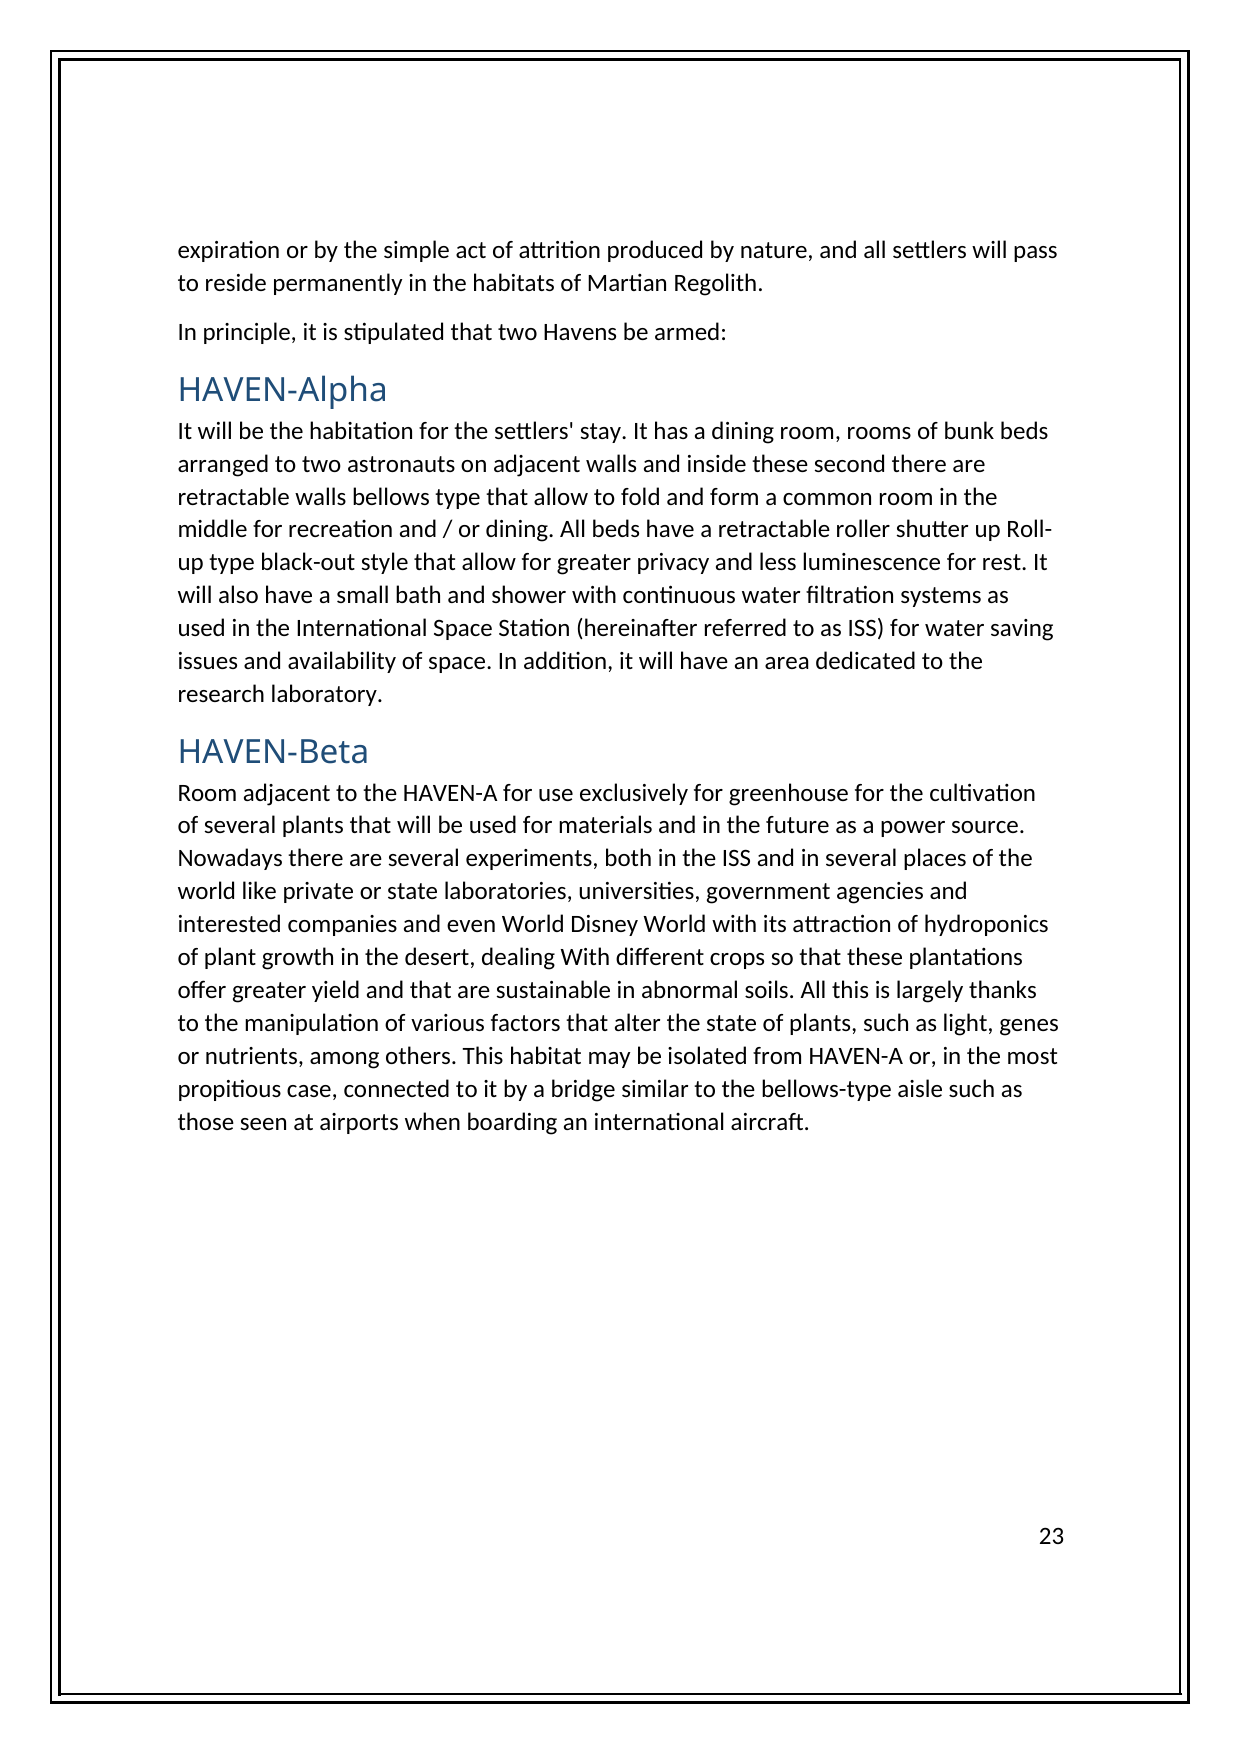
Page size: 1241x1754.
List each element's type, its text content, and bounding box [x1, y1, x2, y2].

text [177, 234, 1063, 297]
text It will be the habitation for the settlers' stay. It has a dining room, rooms of bunk beds arranged to two astronauts on adjacent walls and inside these second there are retractable walls bellows type that allow to fold and form a common room in the middle for recreation and / or dining. All beds have a retractable roller shutter up Roll-up type black-out style that allow for greater privacy and less luminescence for rest. It will also have a small bath and shower with continuous water filtration systems as used in the International Space Station (hereinafter referred to as ISS) for water saving issues and availability of space. In addition, it will have an area dedicated to the research laboratory. [177, 415, 1063, 709]
text Room adjacent to the HAVEN-A for use exclusively for greenhouse for the cultivation of several plants that will be used for materials and in the future as a power source. Nowadays there are several experiments, both in the ISS and in several places of the world like private or state laboratories, universities, government agencies and interested companies and even World Disney World with its attraction of hydroponics of plant growth in the desert, dealing With different crops so that these plantations offer greater yield and that are sustainable in abnormal soils. All this is largely thanks to the manipulation of various factors that alter the state of plants, such as light, genes or nutrients, among others. This habitat may be isolated from HAVEN-A or, in the most propitious case, connected to it by a bridge similar to the bellows-type aisle such as those seen at airports when boarding an international aircraft. [177, 777, 1063, 1136]
text In principle, it is stipulated that two Havens be armed: [177, 316, 1063, 347]
subtitle HAVEN-Alpha [177, 366, 1063, 411]
subtitle HAVEN-Beta [177, 728, 1063, 773]
